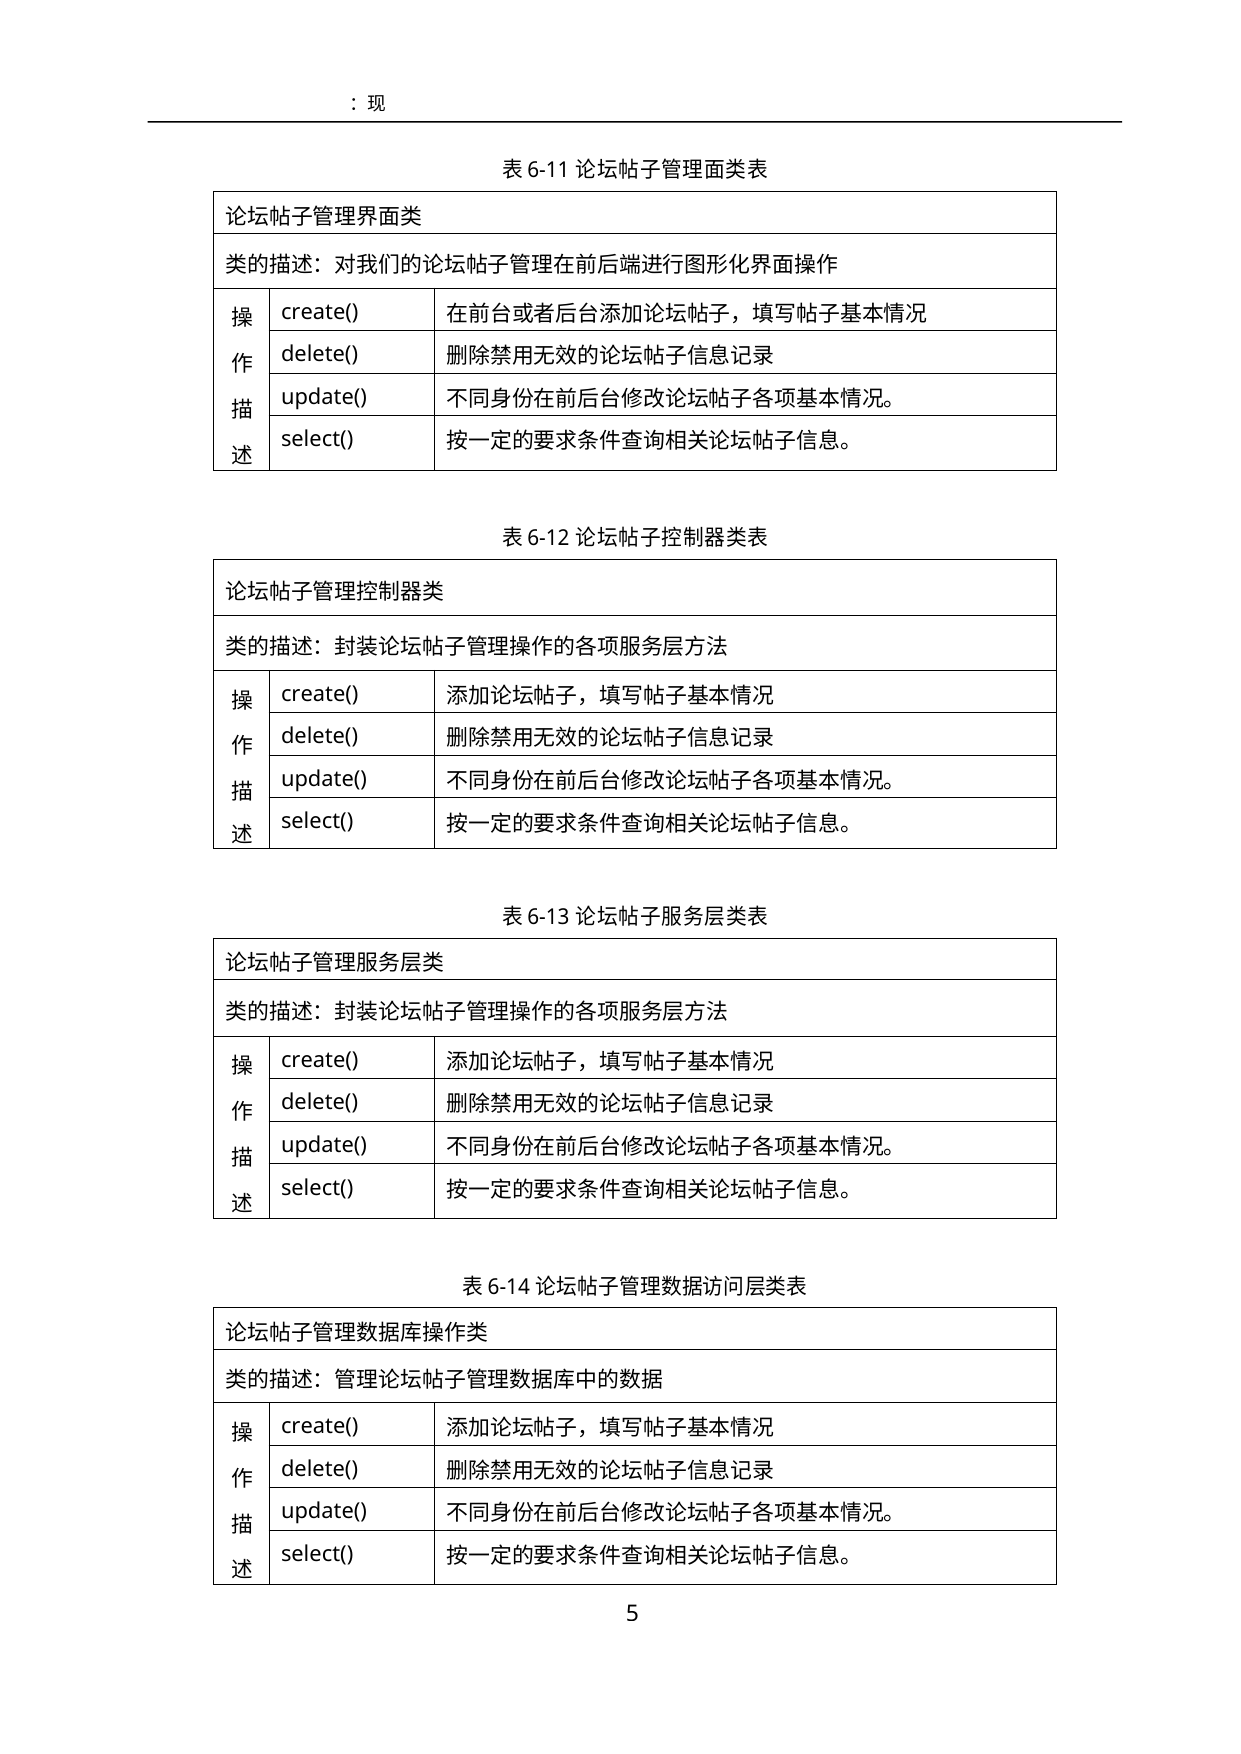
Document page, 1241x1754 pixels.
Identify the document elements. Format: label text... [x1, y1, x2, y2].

table_cell 按一定的要求条件查询相关论坛帖子信息。 [435, 1164, 1056, 1218]
table_cell select() [270, 798, 434, 848]
table_cell delete() [270, 1446, 434, 1487]
table_cell 添加论坛帖子，填写帖子基本情况 [435, 1403, 1056, 1444]
table_cell 按一定的要求条件查询相关论坛帖子信息。 [435, 416, 1056, 469]
table_cell 操作描 述 [214, 1403, 269, 1584]
table_header 论坛帖子管理控制器类 [214, 560, 1056, 615]
table_cell 不同身份在前后台修改论坛帖子各项基本情况。 [435, 1488, 1056, 1530]
table_cell 按一定的要求条件查询相关论坛帖子信息。 [435, 798, 1056, 848]
text 表 6-11 论坛帖子管理面类表 [443, 152, 827, 184]
table_cell update() [270, 1488, 434, 1530]
text 表 6-12 论坛帖子控制器类表 [443, 520, 827, 552]
table_cell 类的描述：管理论坛帖子管理数据库中的数据 [214, 1350, 1056, 1402]
table_cell update() [270, 1122, 434, 1163]
table_cell update() [270, 756, 434, 797]
table_cell select() [270, 416, 434, 469]
table_cell 删除禁用无效的论坛帖子信息记录 [435, 1446, 1056, 1487]
table_cell select() [270, 1164, 434, 1218]
table_cell 删除禁用无效的论坛帖子信息记录 [435, 1079, 1056, 1121]
table_cell create() [270, 289, 434, 330]
table_cell create() [270, 1037, 434, 1078]
table_cell create() [270, 671, 434, 712]
table_header 论坛帖子管理界面类 [214, 192, 1056, 232]
table_cell delete() [270, 331, 434, 373]
table_cell 删除禁用无效的论坛帖子信息记录 [435, 713, 1056, 755]
table_header 论坛帖子管理数据库操作类 [214, 1308, 1056, 1349]
table_cell 按一定的要求条件查询相关论坛帖子信息。 [435, 1531, 1056, 1584]
table_cell delete() [270, 1079, 434, 1121]
table_cell update() [270, 374, 434, 415]
table_cell 不同身份在前后台修改论坛帖子各项基本情况。 [435, 374, 1056, 415]
table_cell 添加论坛帖子，填写帖子基本情况 [435, 671, 1056, 712]
table_cell 操作描 述 [214, 1037, 269, 1218]
table_cell 添加论坛帖子，填写帖子基本情况 [435, 1037, 1056, 1078]
text 表 6-14 论坛帖子管理数据访问层类表 [443, 1269, 827, 1300]
table_cell 操作描 述 [214, 671, 269, 848]
table_cell 删除禁用无效的论坛帖子信息记录 [435, 331, 1056, 373]
table_cell 在前台或者后台添加论坛帖子，填写帖子基本情况 [435, 289, 1056, 330]
table_cell 类的描述：封装论坛帖子管理操作的各项服务层方法 [214, 980, 1056, 1036]
table_cell delete() [270, 713, 434, 755]
table_cell create() [270, 1403, 434, 1444]
table_cell 不同身份在前后台修改论坛帖子各项基本情况。 [435, 1122, 1056, 1163]
table_cell 不同身份在前后台修改论坛帖子各项基本情况。 [435, 756, 1056, 797]
table_cell 类的描述：封装论坛帖子管理操作的各项服务层方法 [214, 616, 1056, 670]
table_cell 操作描 述 [214, 289, 269, 469]
text 表 6-13 论坛帖子服务层类表 [443, 899, 827, 931]
table_cell select() [270, 1531, 434, 1584]
table_cell 类的描述：对我们的论坛帖子管理在前后端进行图形化界面操作 [214, 234, 1056, 287]
table_header 论坛帖子管理服务层类 [214, 939, 1056, 979]
